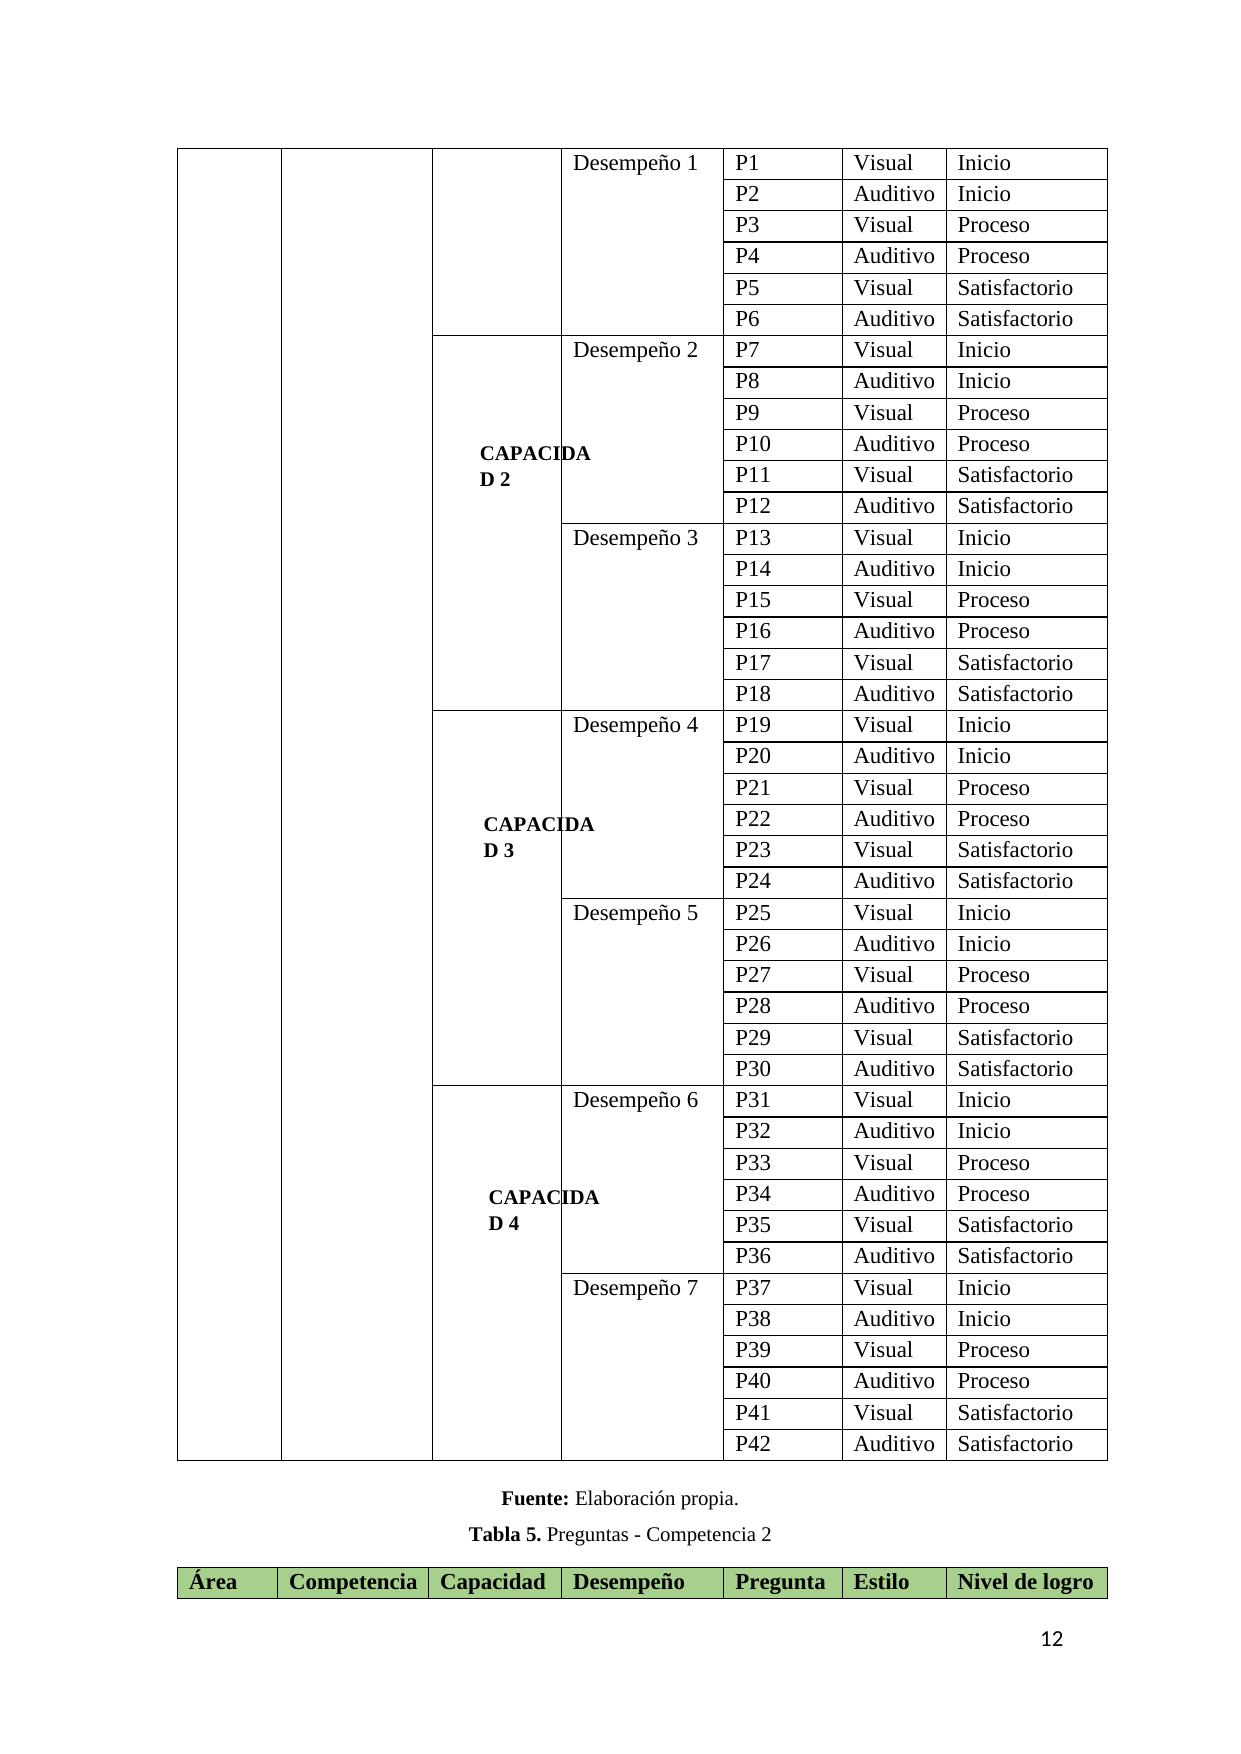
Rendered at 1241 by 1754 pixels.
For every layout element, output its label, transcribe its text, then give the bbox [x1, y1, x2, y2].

table_cell P14 [724, 555, 842, 585]
table_cell Proceso [947, 211, 1107, 241]
table_cell Inicio [947, 555, 1107, 585]
table_cell Proceso [947, 430, 1107, 460]
table_cell P39 [724, 1336, 842, 1366]
table_cell Satisfactorio [947, 1243, 1107, 1273]
table_cell Visual [843, 336, 946, 366]
table_cell Desempeño 7 [562, 1274, 723, 1460]
table_cell Satisfactorio [947, 1430, 1107, 1460]
table_cell Inicio [947, 149, 1107, 179]
table_cell Auditivo [843, 243, 946, 273]
table_header Estilo [843, 1568, 946, 1598]
table_cell Visual [843, 399, 946, 429]
table_cell P10 [724, 430, 842, 460]
table_cell Proceso [947, 1368, 1107, 1398]
table_cell P21 [724, 774, 842, 804]
table_cell P38 [724, 1305, 842, 1335]
table_cell Auditivo [843, 1118, 946, 1148]
table_cell P23 [724, 836, 842, 866]
table_cell Auditivo [843, 1243, 946, 1273]
table_cell Satisfactorio [947, 274, 1107, 304]
table_cell Auditivo [843, 555, 946, 585]
table_cell Auditivo [843, 1305, 946, 1335]
table_cell Visual [843, 1274, 946, 1304]
table_cell Proceso [947, 1336, 1107, 1366]
table_cell P42 [724, 1430, 842, 1460]
table_header Área [178, 1568, 277, 1598]
table_cell Inicio [947, 930, 1107, 960]
table_cell [433, 1086, 561, 1460]
table_header Capacidad [429, 1568, 561, 1598]
table_cell Visual [843, 836, 946, 866]
table_cell Auditivo [843, 368, 946, 398]
table_cell Inicio [947, 524, 1107, 554]
table_cell [282, 149, 432, 1460]
table_cell P26 [724, 930, 842, 960]
table_cell Auditivo [843, 493, 946, 523]
table_cell [178, 149, 281, 1460]
table_cell Proceso [947, 805, 1107, 835]
table_cell P3 [724, 211, 842, 241]
table_cell Inicio [947, 743, 1107, 773]
table_cell Inicio [947, 180, 1107, 210]
table_cell P18 [724, 680, 842, 710]
table_cell [433, 149, 561, 335]
table_cell Desempeño 3 [562, 524, 723, 710]
table_cell P12 [724, 493, 842, 523]
table_cell P2 [724, 180, 842, 210]
table_cell Auditivo [843, 180, 946, 210]
table_cell Visual [843, 586, 946, 616]
table_cell Inicio [947, 711, 1107, 741]
table_cell P34 [724, 1180, 842, 1210]
table_cell Satisfactorio [947, 836, 1107, 866]
table_cell Auditivo [843, 430, 946, 460]
table_cell P28 [724, 993, 842, 1023]
table_cell P32 [724, 1118, 842, 1148]
table_cell Proceso [947, 993, 1107, 1023]
table_cell P31 [724, 1086, 842, 1116]
table_header Pregunta [724, 1568, 842, 1598]
table_cell P35 [724, 1211, 842, 1241]
table_header Nivel de logro [947, 1568, 1107, 1598]
table_cell Inicio [947, 899, 1107, 929]
text Tabla 5. Preguntas - Competencia 2 [177, 1522, 1063, 1546]
table_cell Satisfactorio [947, 305, 1107, 335]
table_cell Auditivo [843, 743, 946, 773]
table_cell P22 [724, 805, 842, 835]
table_cell P24 [724, 868, 842, 898]
text Fuente: Elaboración propia. [177, 1486, 1063, 1510]
table_cell P40 [724, 1368, 842, 1398]
table_cell Inicio [947, 1118, 1107, 1148]
table_cell Auditivo [843, 1180, 946, 1210]
table_cell Inicio [947, 368, 1107, 398]
table_cell P17 [724, 649, 842, 679]
table_cell P20 [724, 743, 842, 773]
table_cell Satisfactorio [947, 1055, 1107, 1085]
table_cell P4 [724, 243, 842, 273]
table_cell P16 [724, 618, 842, 648]
table_cell P33 [724, 1149, 842, 1179]
table_cell Auditivo [843, 680, 946, 710]
table_cell Inicio [947, 336, 1107, 366]
table_cell P9 [724, 399, 842, 429]
table_cell Satisfactorio [947, 649, 1107, 679]
table_cell Visual [843, 461, 946, 491]
table_cell Visual [843, 711, 946, 741]
table_cell Proceso [947, 618, 1107, 648]
table_cell Visual [843, 149, 946, 179]
table_cell P29 [724, 1024, 842, 1054]
table_cell Visual [843, 1211, 946, 1241]
table_cell Satisfactorio [947, 1024, 1107, 1054]
table_cell Desempeño 6 [562, 1086, 723, 1273]
table_cell Desempeño 4 [562, 711, 723, 898]
table_cell P36 [724, 1243, 842, 1273]
table_cell P6 [724, 305, 842, 335]
table_cell Proceso [947, 399, 1107, 429]
table_cell Auditivo [843, 805, 946, 835]
table_cell Auditivo [843, 1368, 946, 1398]
table_cell Desempeño 2 [562, 336, 723, 523]
table_cell Satisfactorio [947, 680, 1107, 710]
table_cell P30 [724, 1055, 842, 1085]
table_cell P37 [724, 1274, 842, 1304]
table_cell Proceso [947, 1180, 1107, 1210]
table_cell Proceso [947, 961, 1107, 991]
table_cell P19 [724, 711, 842, 741]
table_cell Visual [843, 1336, 946, 1366]
table_cell Auditivo [843, 1430, 946, 1460]
table_cell P15 [724, 586, 842, 616]
table_cell Satisfactorio [947, 868, 1107, 898]
table_cell Proceso [947, 243, 1107, 273]
table_cell Satisfactorio [947, 1211, 1107, 1241]
table_cell P8 [724, 368, 842, 398]
table_cell Visual [843, 1024, 946, 1054]
table_cell [433, 336, 561, 710]
table_cell P13 [724, 524, 842, 554]
table_cell Auditivo [843, 930, 946, 960]
table_cell Inicio [947, 1086, 1107, 1116]
table_cell Visual [843, 1149, 946, 1179]
table_cell Satisfactorio [947, 493, 1107, 523]
table_cell P7 [724, 336, 842, 366]
table_cell P5 [724, 274, 842, 304]
table_cell Inicio [947, 1274, 1107, 1304]
table_cell Visual [843, 524, 946, 554]
table_cell Proceso [947, 1149, 1107, 1179]
table_cell Visual [843, 774, 946, 804]
table_cell Visual [843, 899, 946, 929]
table_cell Visual [843, 1086, 946, 1116]
table_cell Visual [843, 211, 946, 241]
table_cell Proceso [947, 586, 1107, 616]
table_cell Visual [843, 961, 946, 991]
table_cell Auditivo [843, 305, 946, 335]
table_cell Visual [843, 649, 946, 679]
table_header Competencia [278, 1568, 428, 1598]
table_header Desempeño [562, 1568, 723, 1598]
table_cell P25 [724, 899, 842, 929]
table_cell Visual [843, 1399, 946, 1429]
table_cell P27 [724, 961, 842, 991]
table_cell P1 [724, 149, 842, 179]
table_cell P41 [724, 1399, 842, 1429]
table_cell P11 [724, 461, 842, 491]
table_cell Auditivo [843, 993, 946, 1023]
table_cell Satisfactorio [947, 1399, 1107, 1429]
table_cell Visual [843, 274, 946, 304]
table_cell [433, 711, 561, 1085]
table_cell Auditivo [843, 1055, 946, 1085]
table_cell Satisfactorio [947, 461, 1107, 491]
table_cell Proceso [947, 774, 1107, 804]
table_cell Auditivo [843, 868, 946, 898]
table_cell Inicio [947, 1305, 1107, 1335]
table_cell Desempeño 1 [562, 149, 723, 335]
table_cell Auditivo [843, 618, 946, 648]
table_cell Desempeño 5 [562, 899, 723, 1085]
